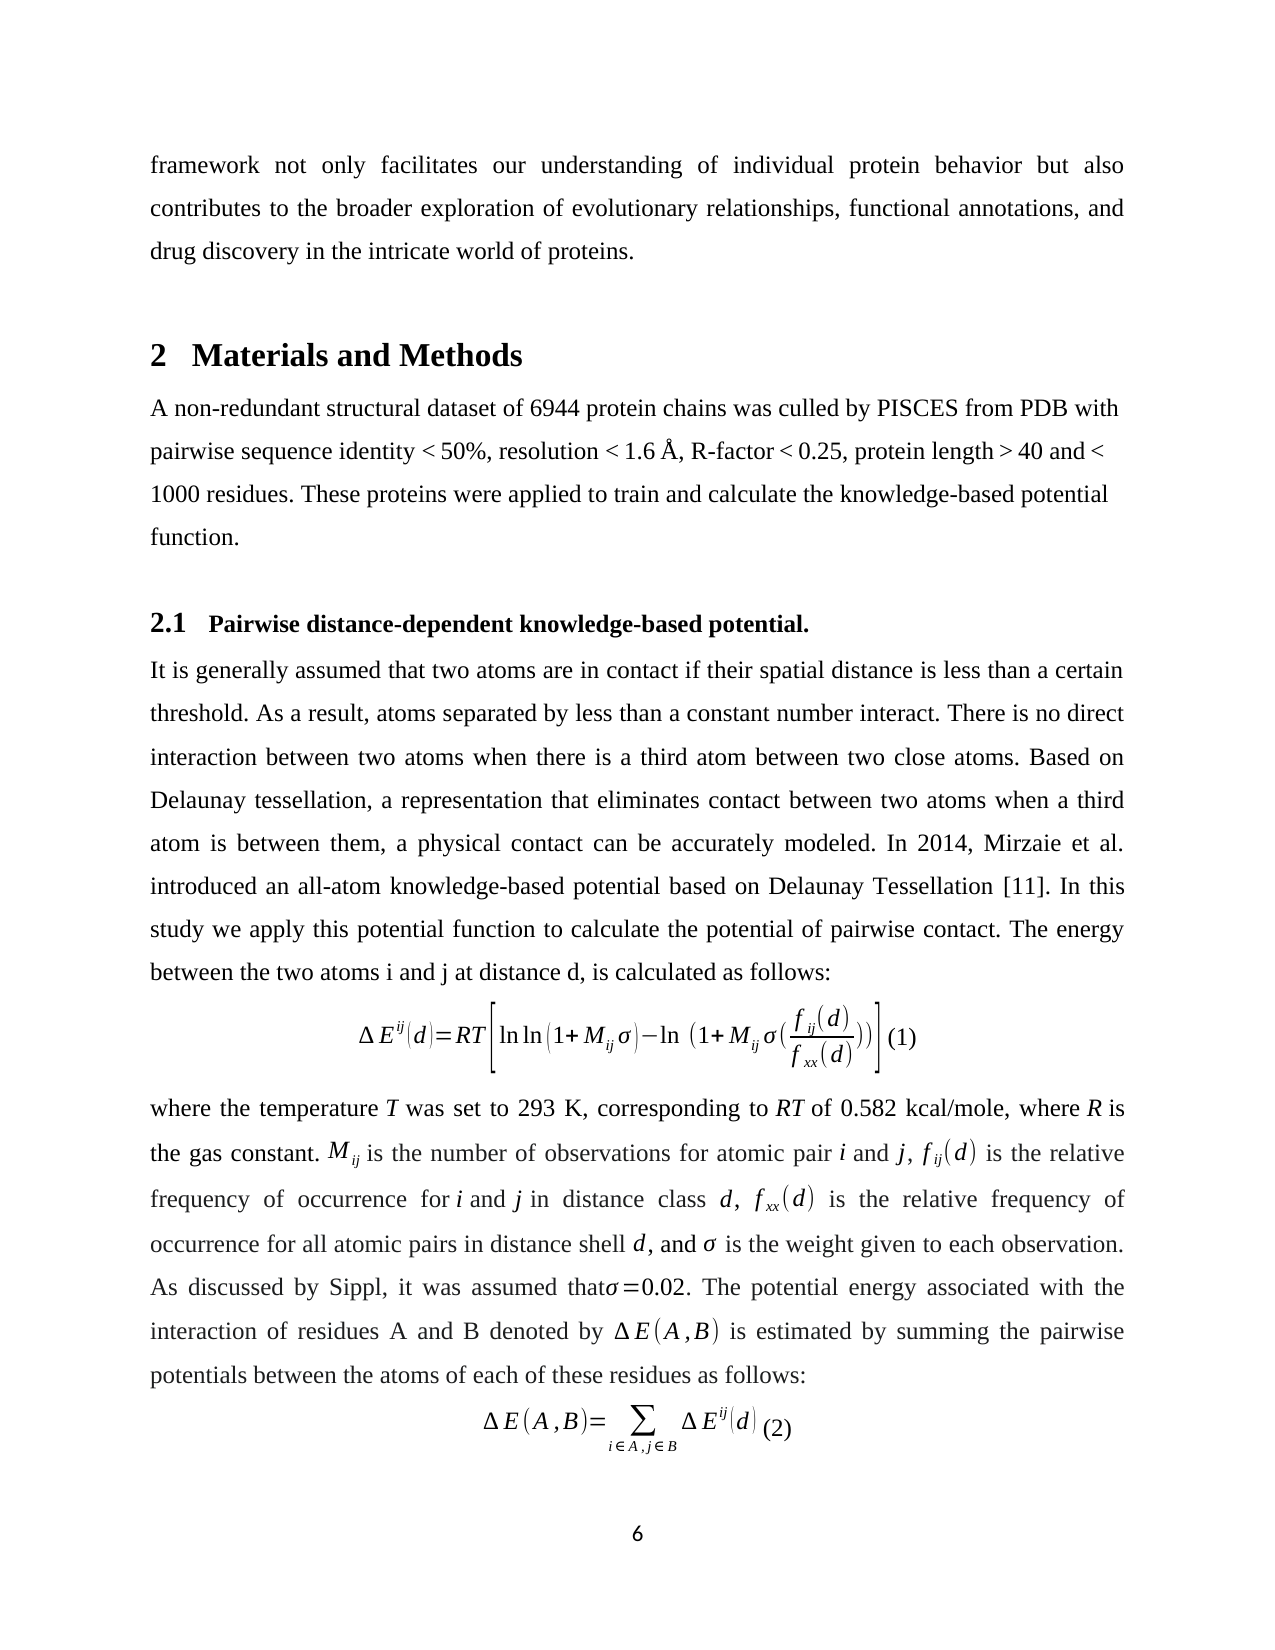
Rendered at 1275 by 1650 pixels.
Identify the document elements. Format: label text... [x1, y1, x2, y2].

text 2 Materials and Methods [150, 336, 1125, 374]
text where the temperature T was set to 293 K, corresponding to RT of 0.582 kcal/mole, where R is the gas constant. is the number of observations for atomic pair and , is the relative frequency of occurrence for and in distance class , is the relative frequency of occurrence for all atomic pairs in distance shell , and is the weight given to each observation. As discussed by Sippl, it was assumed that. The potential energy associated with the interaction of residues A and B denoted by is estimated by summing the pairwise potentials between the atoms of each of these residues as follows: [150, 1103, 1125, 1389]
text A non-redundant structural dataset of 6944 protein chains was culled by PISCES from PDB with pairwise sequence identity < 50%, resolution < 1.6 Å, R-factor < 0.25, protein length > 40 and < 1000 residues. These proteins were applied to train and calculate the knowledge-based potential function. [150, 393, 1125, 551]
text (2) [150, 1403, 1125, 1454]
text It is generally assumed that two atoms are in contact if their spatial distance is less than a certain threshold. As a result, atoms separated by less than a constant number interact. There is no direct interaction between two atoms when there is a third atom between two close atoms. Based on Delaunay tessellation, a representation that eliminates contact between two atoms when a third atom is between them, a physical contact can be accurately modeled. In 2014, Mirzaie et al. introduced an all-atom knowledge-based potential based on Delaunay Tessellation [11]. In this study we apply this potential function to calculate the potential of pairwise contact. The energy between the two atoms i and j at distance d, is calculated as follows: [150, 655, 1125, 986]
text (1) [150, 1000, 1125, 1074]
text 2.1 Pairwise distance-dependent knowledge-based potential. [150, 605, 1125, 638]
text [150, 150, 1125, 265]
